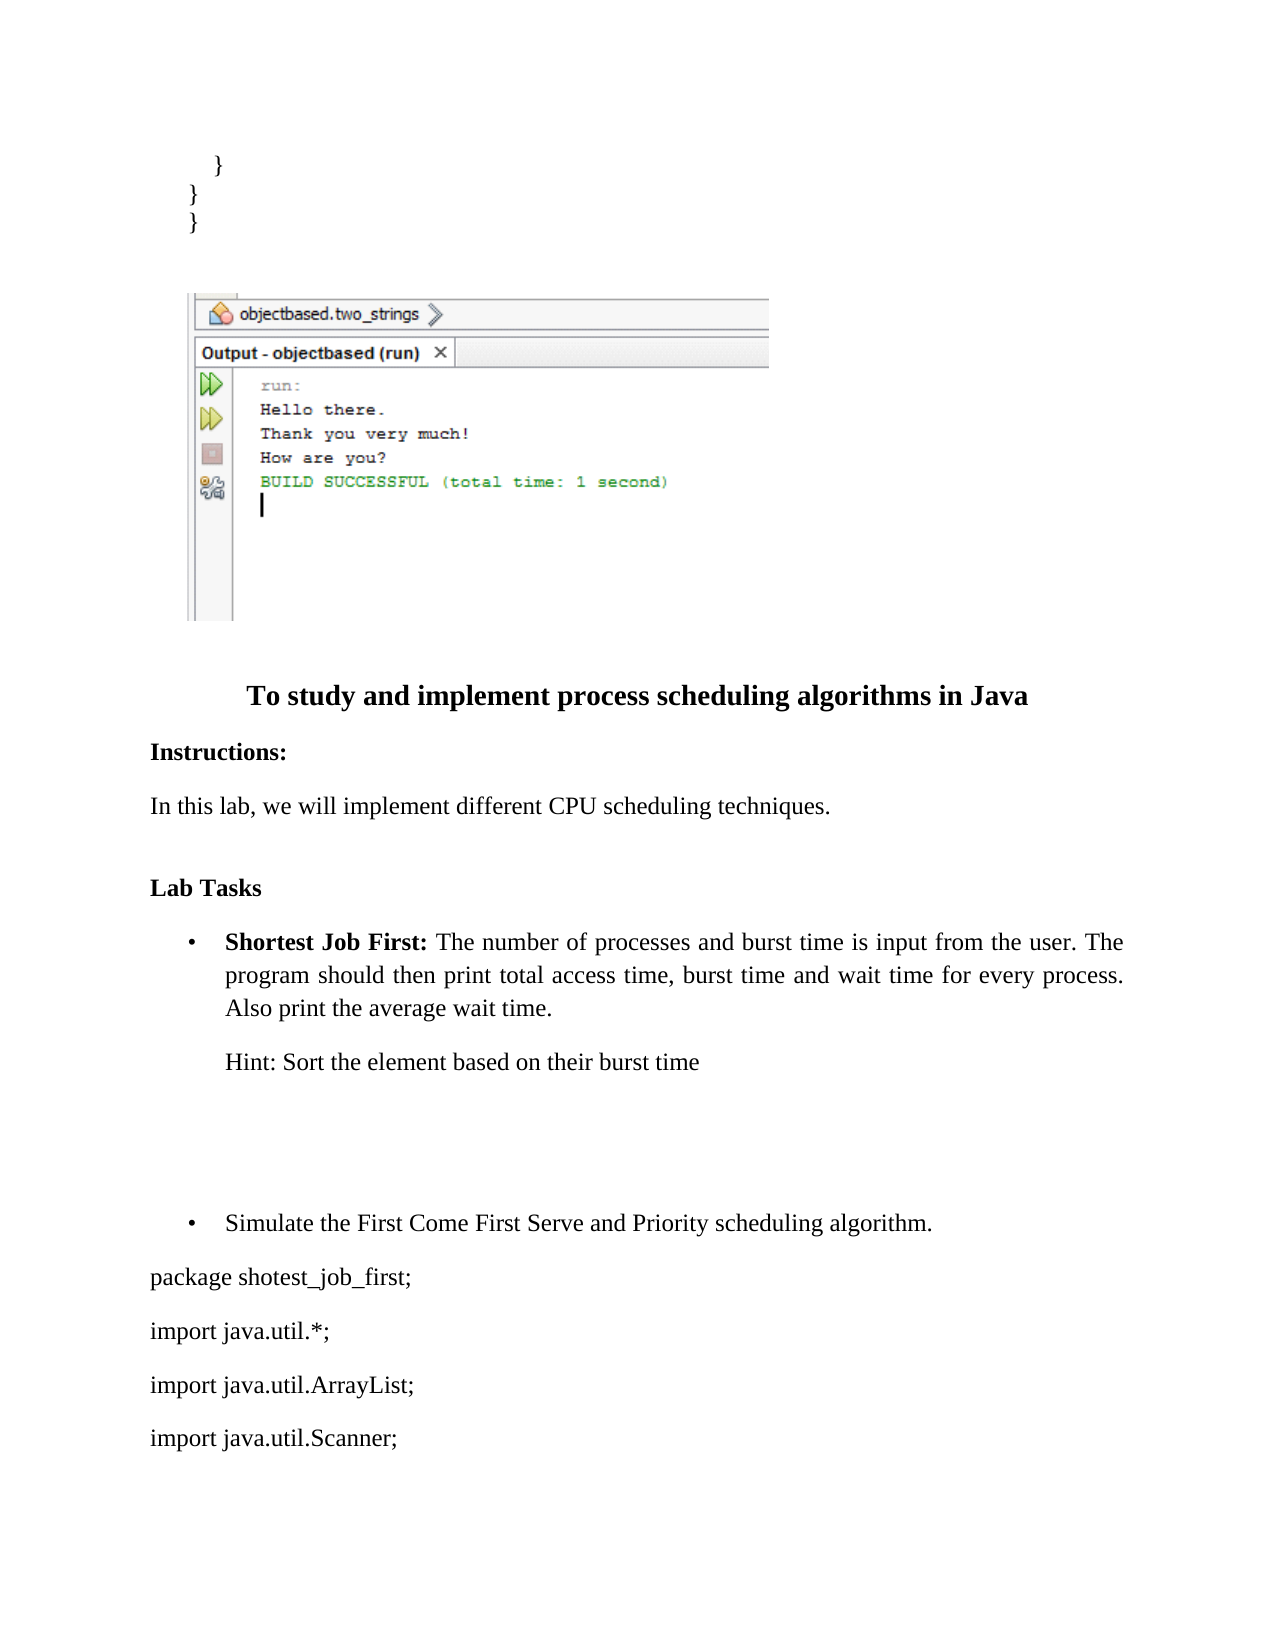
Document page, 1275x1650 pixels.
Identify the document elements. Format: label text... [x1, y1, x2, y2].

text In this lab, we will implement different CPU scheduling techniques. [150, 791, 1125, 820]
text import java.util.Scanner; [150, 1423, 1125, 1452]
text Hint: Sort the element based on their burst time [225, 1047, 1125, 1075]
text Instructions: [150, 737, 1125, 766]
text Lab Tasks [150, 873, 1125, 902]
text } [187, 179, 1125, 207]
text package shotest_job_first; [150, 1262, 1125, 1291]
text To study and implement process scheduling algorithms in Java [150, 678, 1125, 712]
picture [187, 293, 769, 621]
text import java.util.*; [150, 1316, 1125, 1344]
list Shortest Job First: The number of processes and burst time is input from the user. The program should then print total access time, burst time and wait time for every process. Also print the average wait time. [187, 927, 1125, 1021]
text } [187, 150, 1125, 179]
text } [187, 207, 1125, 236]
list Simulate the First Come First Serve and Priority scheduling algorithm. [187, 1208, 1125, 1237]
text import java.util.ArrayList; [150, 1370, 1125, 1398]
